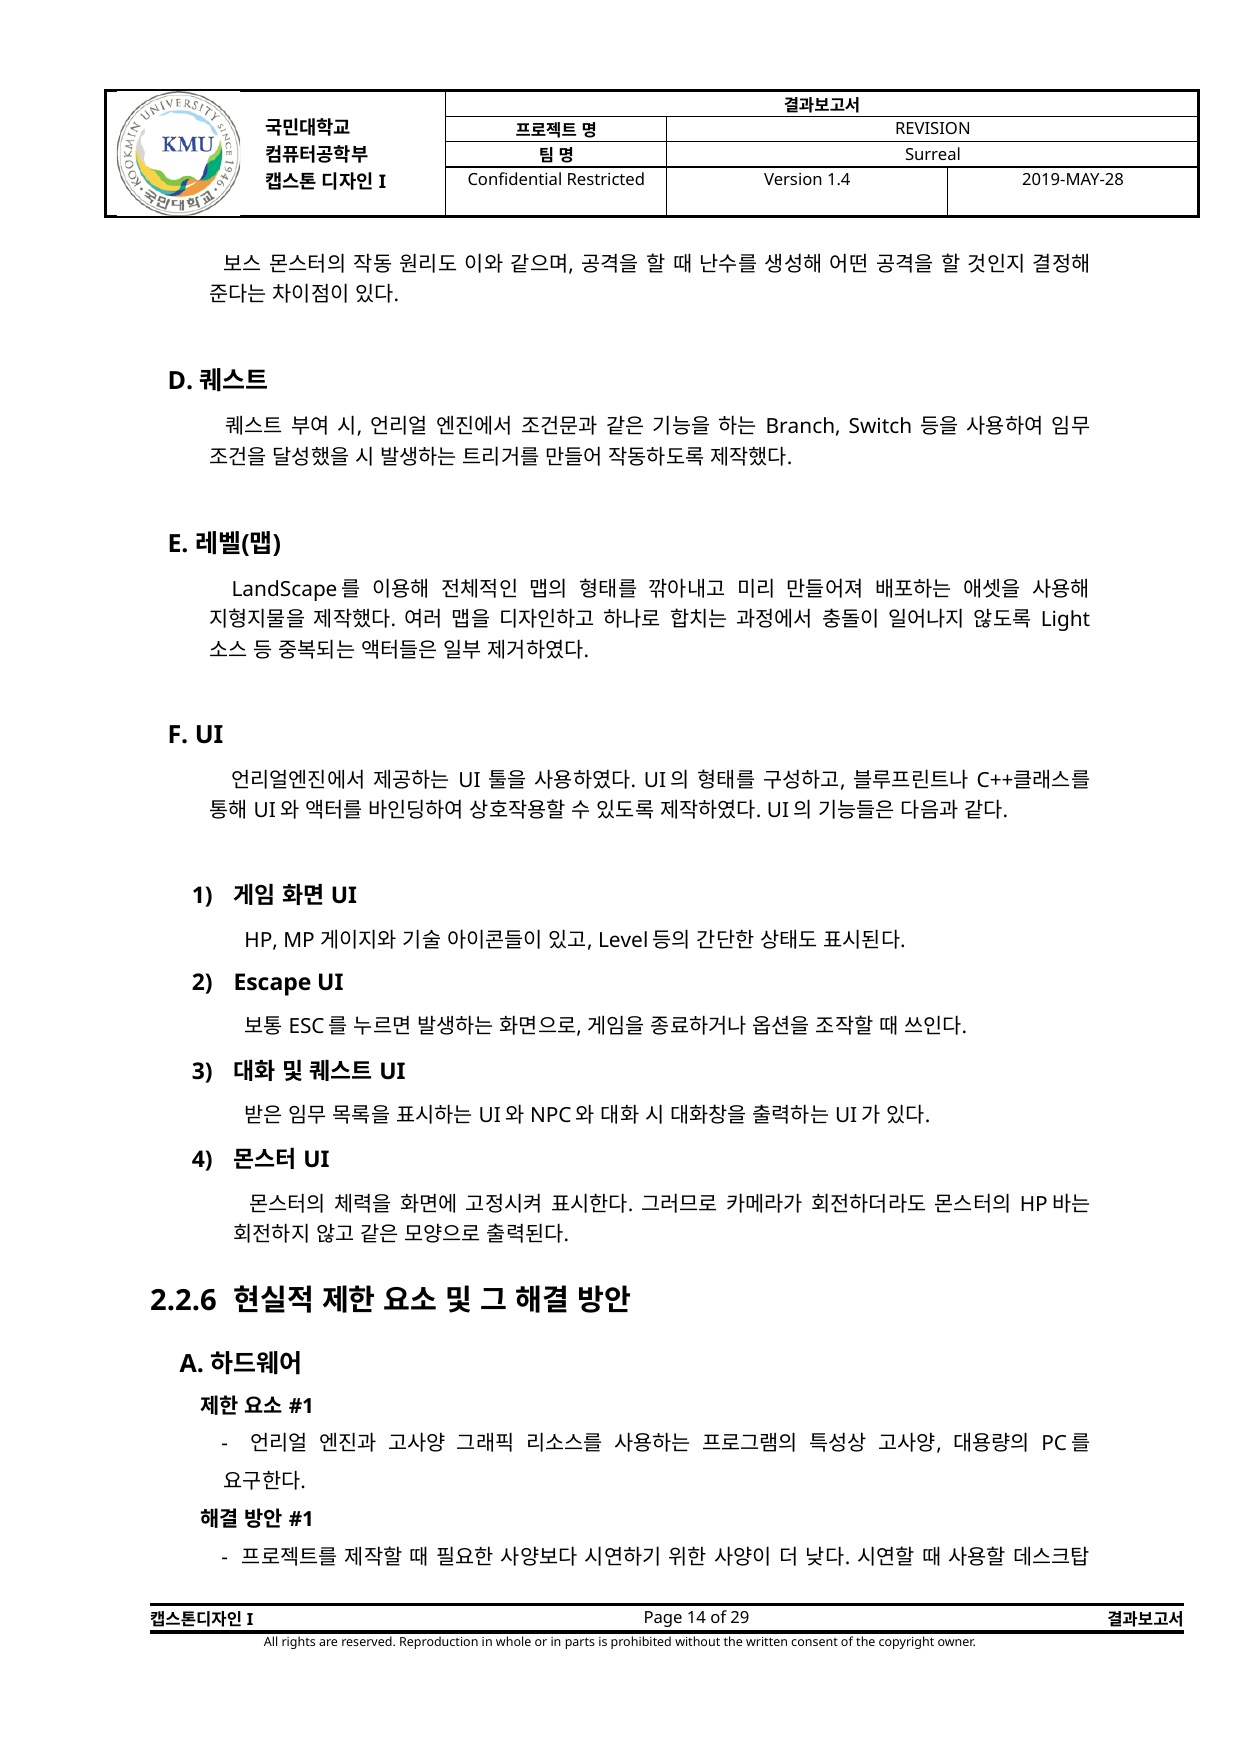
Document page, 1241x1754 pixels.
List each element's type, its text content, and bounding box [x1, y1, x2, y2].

text LandScape를 이용해 전체적인 맵의 형태를 깎아내고 미리 만들어져 배포하는 애셋을 사용해 지형지물을 제작했다. 여러 맵을 디자인하고 하나로 합치는 과정에서 충돌이 일어나지 않도록 Light 소스 등 중복되는 액터들은 일부 제거하였다. [209, 572, 1090, 663]
text 해결 방안 #1 [200, 1502, 1090, 1533]
text 언리얼엔진에서 제공하는 UI 툴을 사용하였다. UI의 형태를 구성하고, 블루프린트나 C++클래스를 통해 UI와 액터를 바인딩하여 상호작용할 수 있도록 제작하였다. UI의 기능들은 다음과 같다. [209, 763, 1090, 824]
text 보통 ESC를 누르면 발생하는 화면으로, 게임을 종료하거나 옵션을 조작할 때 쓰인다. [233, 1010, 1090, 1040]
picture [116, 91, 241, 216]
text F. UI [167, 717, 1090, 751]
text E. 레벨(맵) [167, 524, 1090, 560]
text - 프로젝트를 제작할 때 필요한 사양보다 시연하기 위한 사양이 더 낮다. 시연할 때 사용할 데스크탑 컴퓨터는 32Gb의 램, NVIDIA GTX 1060의 그래픽 카드를 장착하여 프로그램 처리속도와 그래픽 연산속도를 충분히 확보하였다. [221, 1540, 1090, 1570]
text 퀘스트 부여 시, 언리얼 엔진에서 조건문과 같은 기능을 하는 Branch, Switch 등을 사용하여 임무 조건을 달성했을 시 발생하는 트리거를 만들어 작동하도록 제작했다. [209, 409, 1090, 470]
list 대화 및 퀘스트 UI [192, 1053, 1090, 1086]
list 몬스터 UI [192, 1141, 1090, 1174]
text 보스 몬스터의 작동 원리도 이와 같으며, 공격을 할 때 난수를 생성해 어떤 공격을 할 것인지 결정해 준다는 차이점이 있다. [209, 247, 1090, 307]
text HP, MP 게이지와 기술 아이콘들이 있고, Level등의 간단한 상태도 표시된다. [233, 923, 1090, 953]
text 받은 임무 목록을 표시하는 UI와 NPC와 대화 시 대화창을 출력하는 UI가 있다. [233, 1098, 1090, 1129]
text A. 하드웨어 [179, 1343, 1090, 1380]
text 제한 요소 #1 [200, 1389, 1090, 1419]
text D. 퀘스트 [167, 361, 1090, 397]
text 몬스터의 체력을 화면에 고정시켜 표시한다. 그러므로 카메라가 회전하더라도 몬스터의 HP바는 회전하지 않고 같은 모양으로 출력된다. [233, 1187, 1090, 1248]
text - 언리얼 엔진과 고사양 그래픽 리소스를 사용하는 프로그램의 특성상 고사양, 대용량의 PC를 요구한다. [221, 1427, 1090, 1495]
subtitle 현실적 제한 요소 및 그 해결 방안 [150, 1276, 1090, 1318]
list 게임 화면 UI [192, 877, 1090, 911]
list Escape UI [192, 966, 1090, 997]
